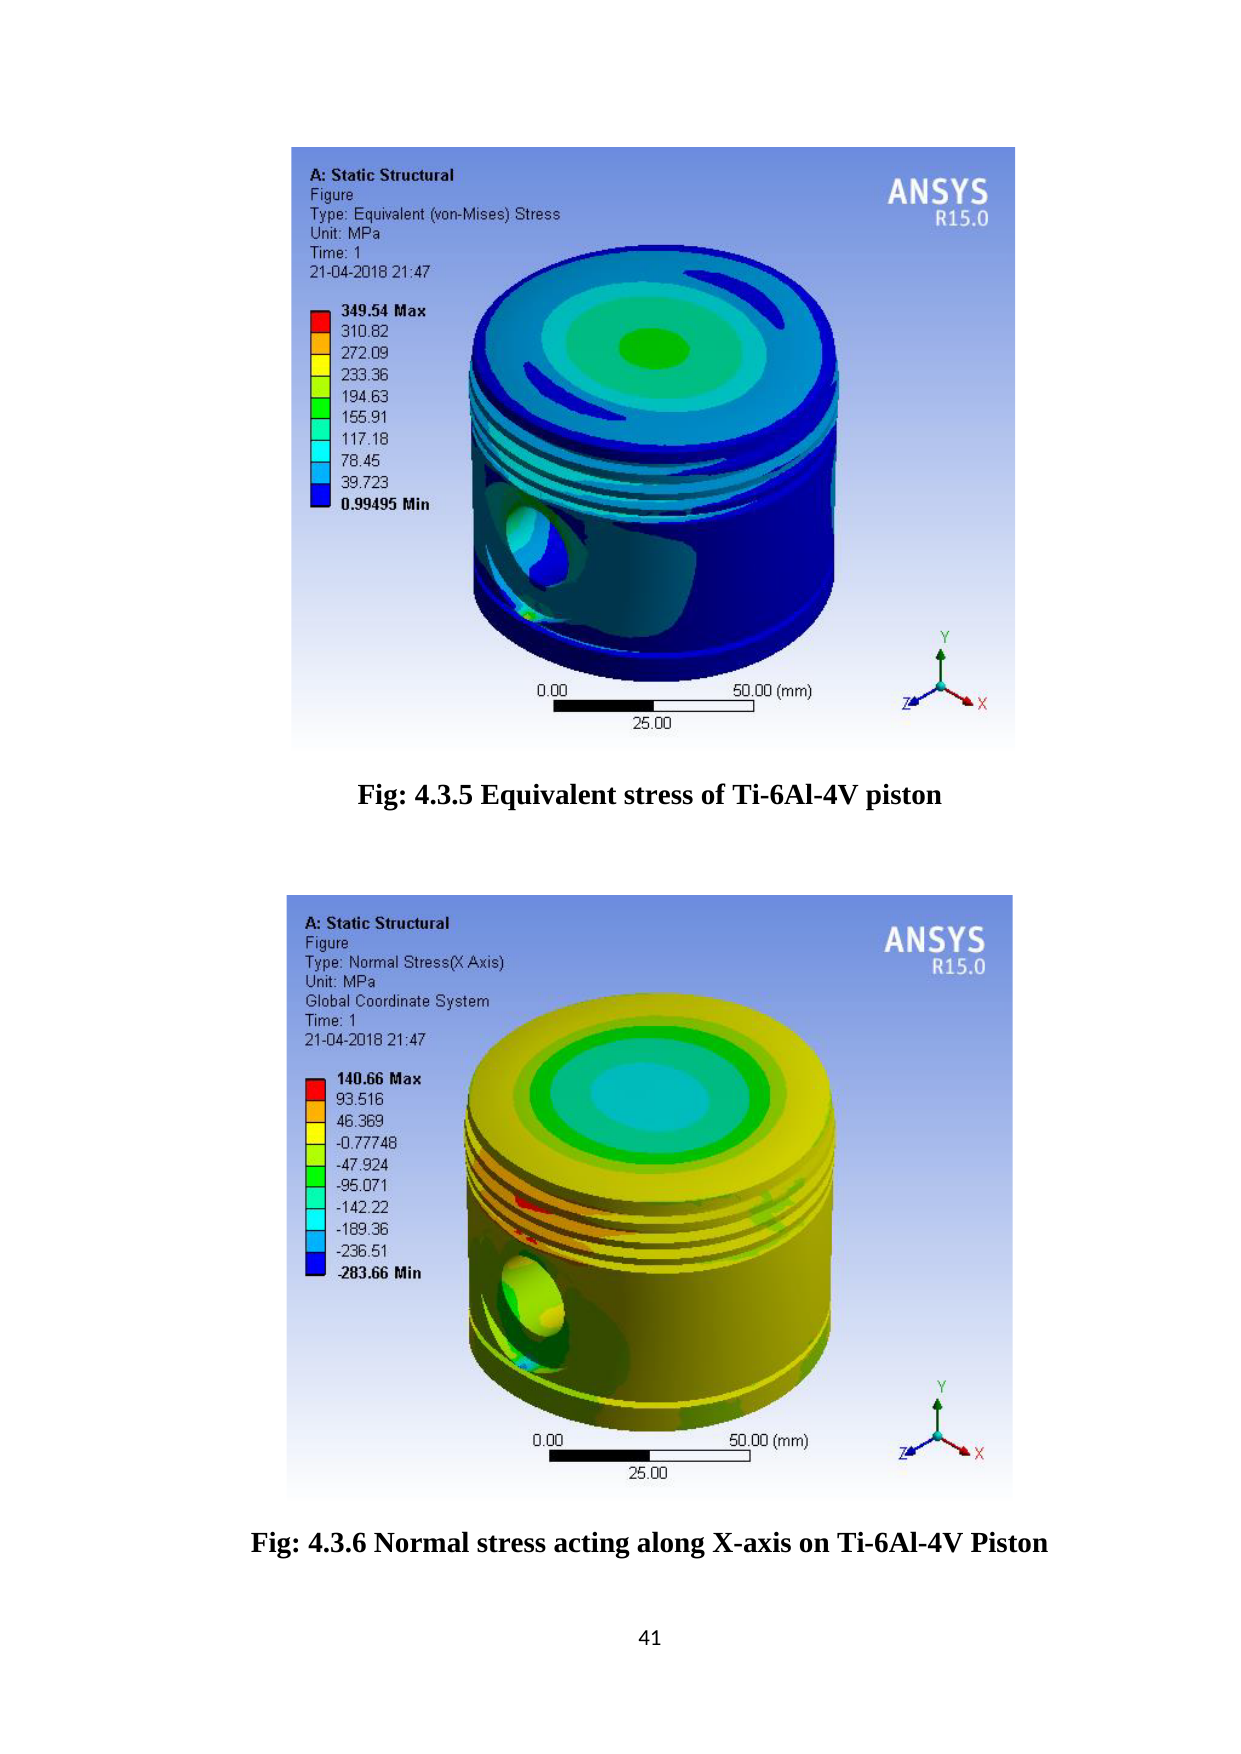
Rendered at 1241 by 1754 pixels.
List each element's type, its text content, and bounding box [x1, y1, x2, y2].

text Fig: 4.3.5 Equivalent stress of Ti-6Al-4V piston [207, 777, 1092, 810]
text Fig: 4.3.6 Normal stress acting along X-axis on Ti-6Al-4V Piston [207, 1525, 1092, 1559]
